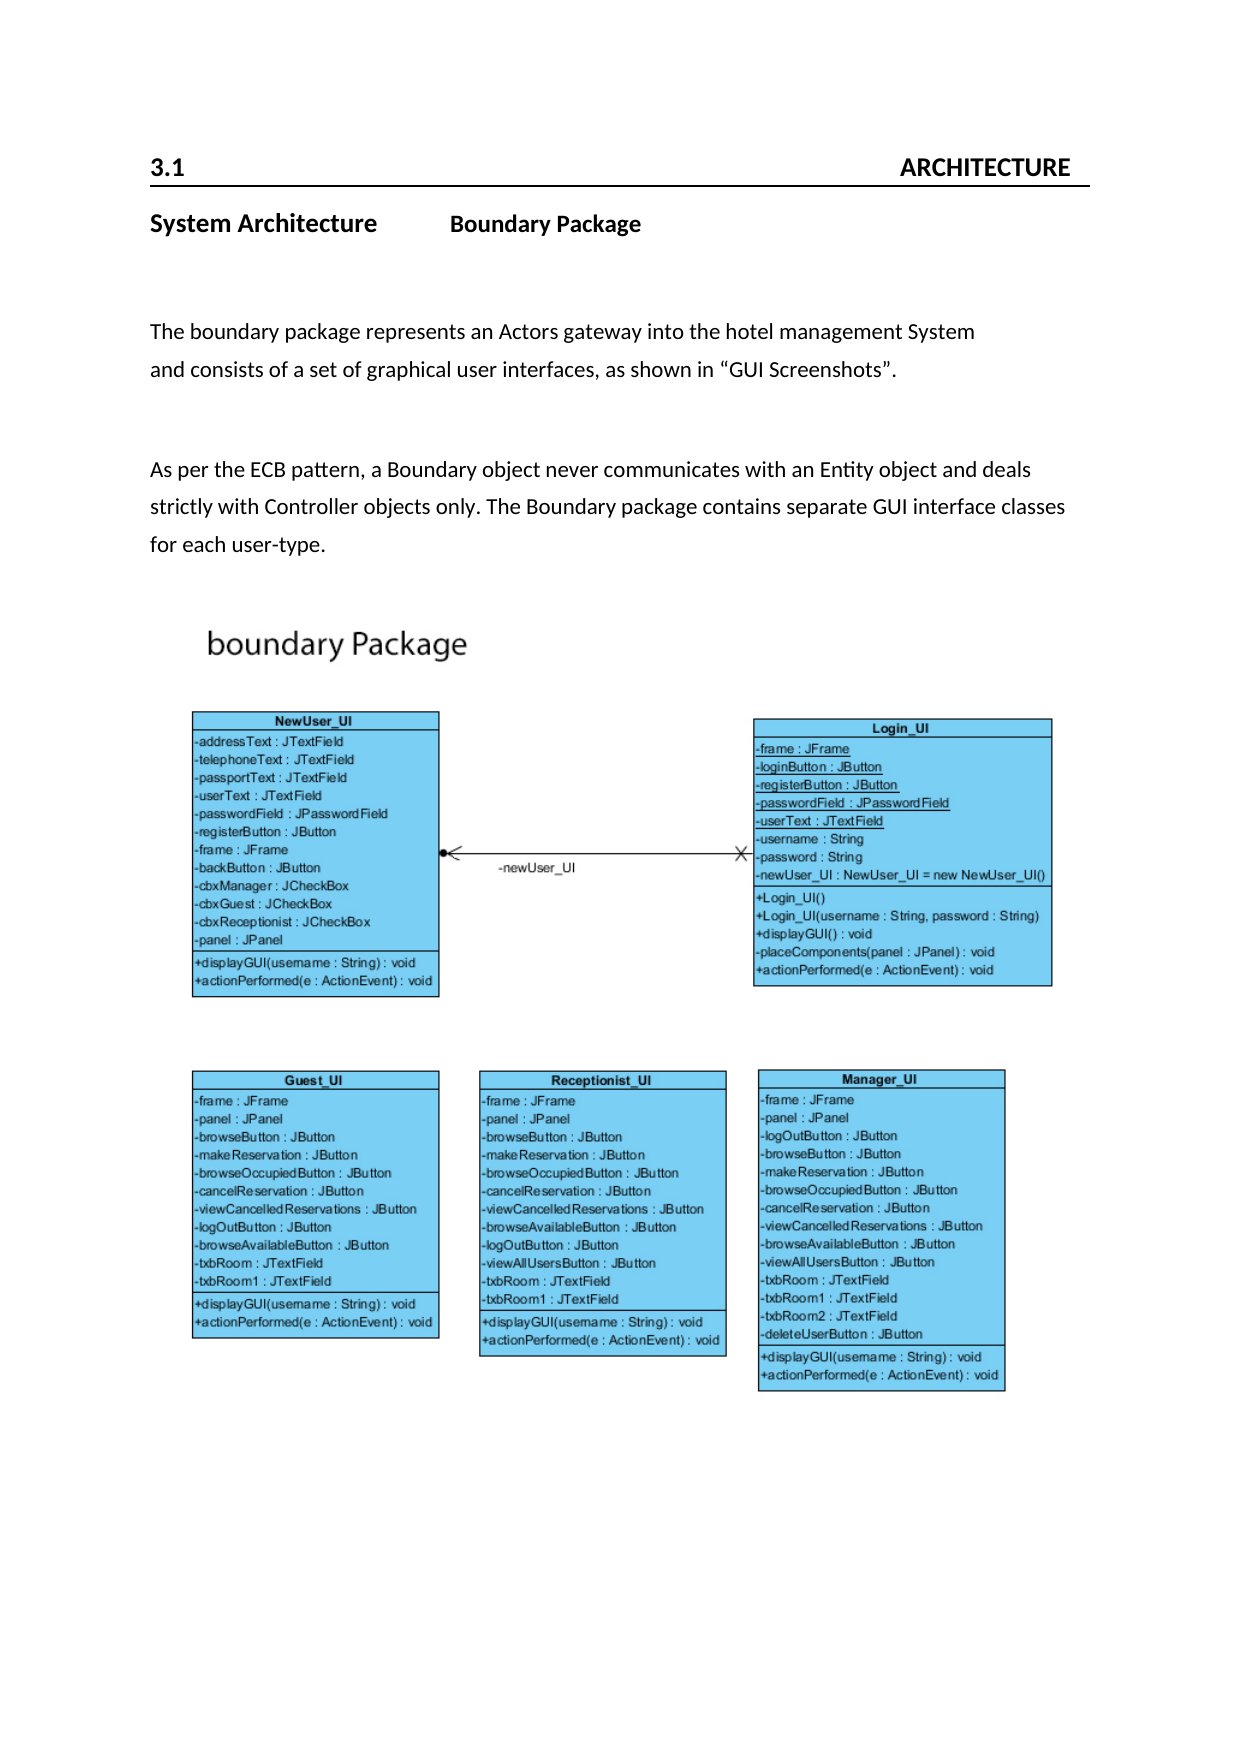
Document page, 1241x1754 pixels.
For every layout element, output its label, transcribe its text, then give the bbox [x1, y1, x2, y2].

text 3.1 ARCHITECTURE [150, 150, 1090, 185]
text System Architecture Boundary Package [150, 206, 1090, 239]
text The boundary package represents an Actors gateway into the hotel management System and consists of a set of graphical user interfaces, as shown in “GUI Screenshots”. [150, 308, 1090, 383]
picture [150, 620, 1091, 1406]
text As per the ECB pattern, a Boundary object never communicates with an Entity object and deals strictly with Controller objects only. The Boundary package contains separate GUI interface classes for each user-type. [150, 445, 1090, 558]
